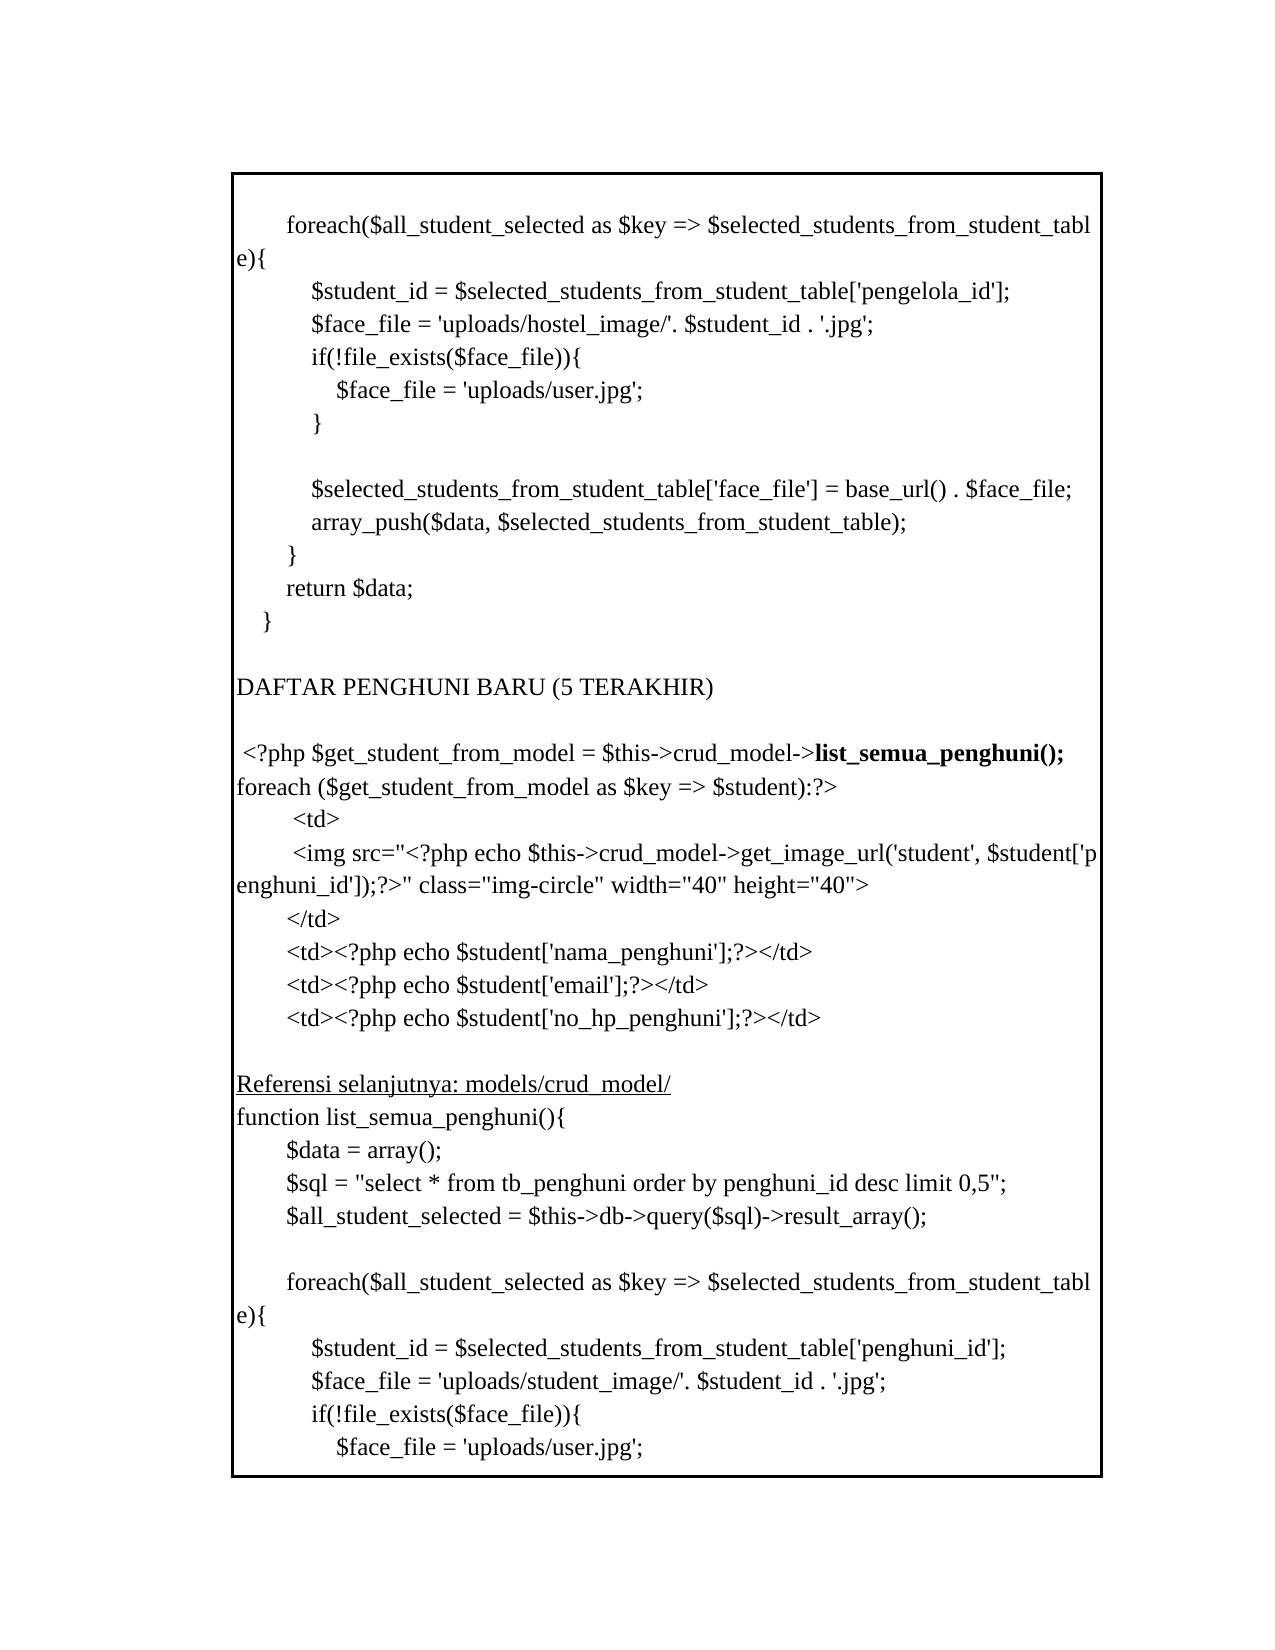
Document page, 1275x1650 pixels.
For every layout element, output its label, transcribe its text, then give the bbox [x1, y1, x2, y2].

text $face_file = 'uploads/student_image/'. $student_id . '.jpg'; [236, 1366, 1098, 1395]
subtitle DAFTAR PENGHUNI BARU (5 TERAKHIR) [236, 672, 1098, 701]
text } [236, 408, 1098, 437]
text foreach($all_student_selected as $key => $selected_students_from_student_table){ [236, 210, 1098, 272]
text if(!file_exists($face_file)){ [236, 1399, 1098, 1428]
text Referensi selanjutnya: models/crud_model/ [236, 1069, 1098, 1097]
text </td> [236, 904, 1098, 932]
text <td><?php echo $student['email'];?></td> [236, 970, 1098, 998]
text $data = array(); [236, 1135, 1098, 1163]
text $face_file = 'uploads/user.jpg'; [236, 1432, 1098, 1461]
text <img src="<?php echo $this->crud_model->get_image_url('student', $student['penghuni_id']);?>" class="img-circle" width="40" height="40"> [236, 838, 1098, 899]
text } [236, 606, 1098, 635]
text <?php $get_student_from_model = $this->crud_model->list_semua_penghuni(); [236, 738, 1098, 767]
text <td> [236, 804, 1098, 833]
text $face_file = 'uploads/hostel_image/'. $student_id . '.jpg'; [236, 309, 1098, 338]
text <td><?php echo $student['no_hp_penghuni'];?></td> [236, 1003, 1098, 1031]
text function list_semua_penghuni(){ [236, 1102, 1098, 1131]
text array_push($data, $selected_students_from_student_table); [236, 507, 1098, 536]
text if(!file_exists($face_file)){ [236, 342, 1098, 371]
text $student_id = $selected_students_from_student_table['penghuni_id']; [236, 1333, 1098, 1362]
text $student_id = $selected_students_from_student_table['pengelola_id']; [236, 276, 1098, 305]
text } [236, 540, 1098, 569]
text return $data; [236, 573, 1098, 602]
text $sql = "select * from tb_penghuni order by penghuni_id desc limit 0,5"; [236, 1168, 1098, 1197]
text <td><?php echo $student['nama_penghuni'];?></td> [236, 937, 1098, 965]
text $all_student_selected = $this->db->query($sql)->result_array(); [236, 1201, 1098, 1229]
text $selected_students_from_student_table['face_file'] = base_url() . $face_file; [236, 474, 1098, 503]
text foreach($all_student_selected as $key => $selected_students_from_student_table){ [236, 1267, 1098, 1329]
text foreach ($get_student_from_model as $key => $student):?> [236, 772, 1098, 800]
text $face_file = 'uploads/user.jpg'; [236, 375, 1098, 404]
